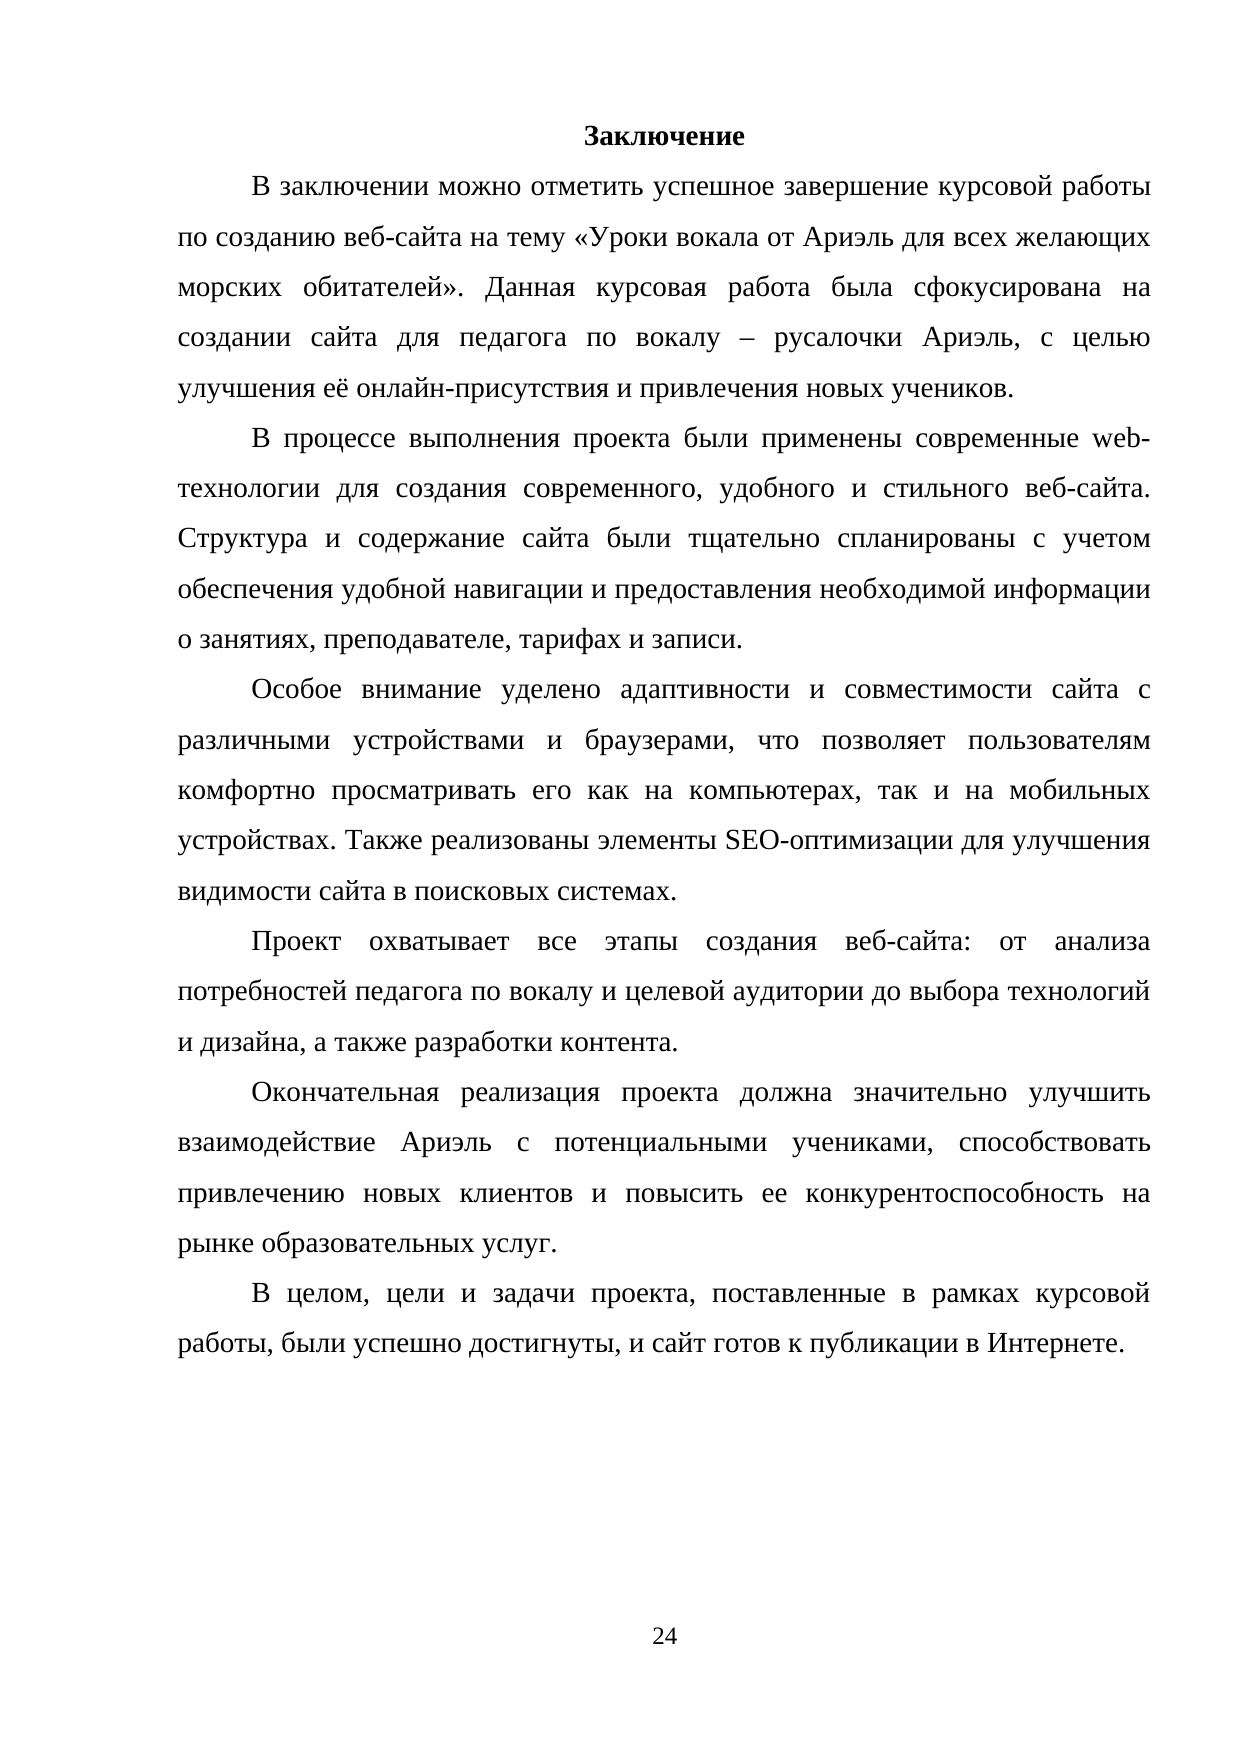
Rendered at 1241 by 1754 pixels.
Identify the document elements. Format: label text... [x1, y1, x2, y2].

text В процессе выполнения проекта были применены современные web-технологии для создания современного, удобного и стильного веб-сайта. Структура и содержание сайта были тщательно спланированы с учетом обеспечения удобной навигации и предоставления необходимой информации о занятиях, преподавателе, тарифах и записи. [177, 420, 1152, 655]
text В заключении можно отметить успешное завершение курсовой работы по созданию веб-сайта на тему «Уроки вокала от Ариэль для всех желающих морских обитателей». Данная курсовая работа была сфокусирована на создании сайта для педагога по вокалу – русалочки Ариэль, с целью улучшения её онлайн-присутствия и привлечения новых учеников. [177, 168, 1152, 403]
subtitle Заключение [177, 118, 1152, 152]
text В целом, цели и задачи проекта, поставленные в рамках курсовой работы, были успешно достигнуты, и сайт готов к публикации в Интернете. [177, 1275, 1152, 1359]
text Особое внимание уделено адаптивности и совместимости сайта с различными устройствами и браузерами, что позволяет пользователям комфортно просматривать его как на компьютерах, так и на мобильных устройствах. Также реализованы элементы SEO-оптимизации для улучшения видимости сайта в поисковых системах. [177, 672, 1152, 906]
text Окончательная реализация проекта должна значительно улучшить взаимодействие Ариэль с потенциальными учениками, способствовать привлечению новых клиентов и повысить ее конкурентоспособность на рынке образовательных услуг. [177, 1074, 1152, 1258]
text Проект охватывает все этапы создания веб-сайта: от анализа потребностей педагога по вокалу и целевой аудитории до выбора технологий и дизайна, а также разработки контента. [177, 923, 1152, 1057]
